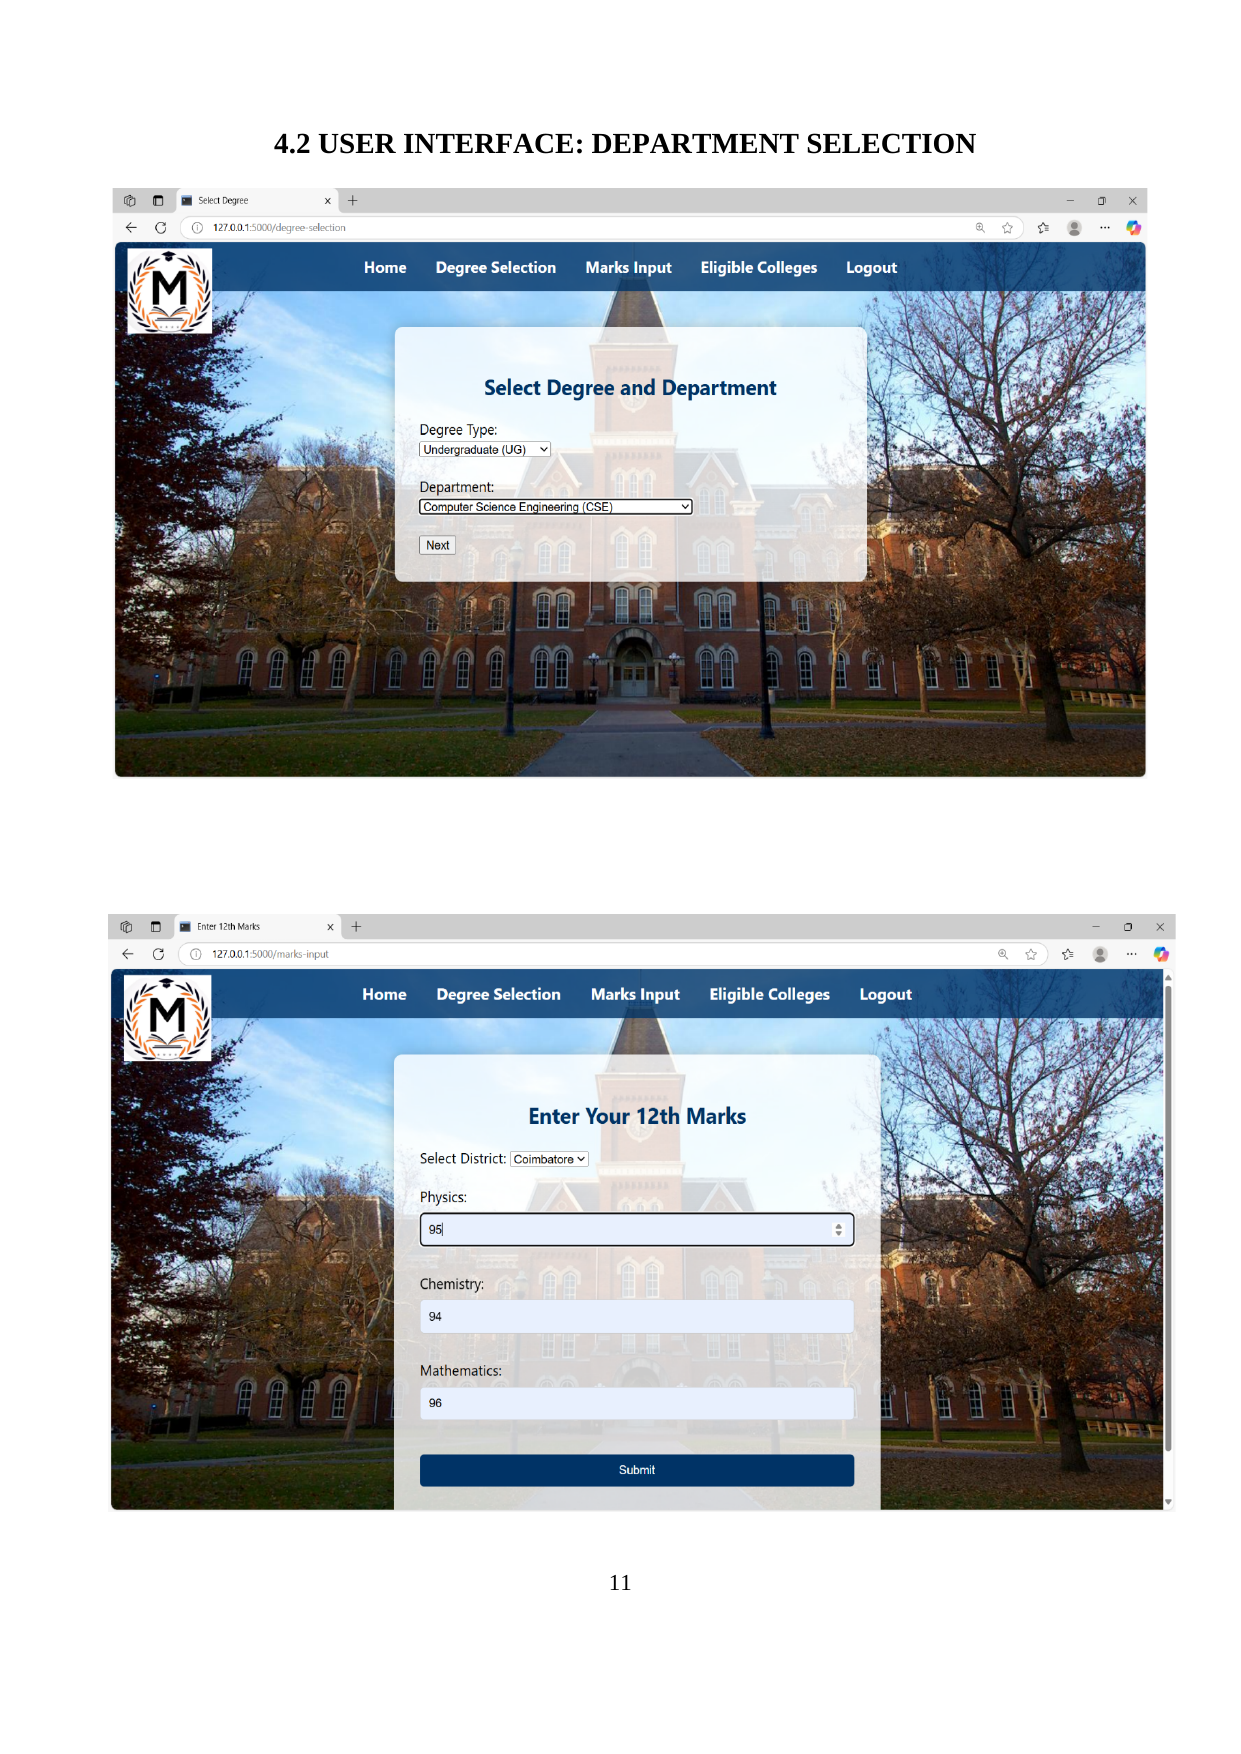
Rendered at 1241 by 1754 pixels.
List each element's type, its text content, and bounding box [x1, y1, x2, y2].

list USER INTERFACE: DEPARTMENT SELECTION [75, 126, 1176, 159]
picture [108, 914, 1176, 1512]
picture [112, 188, 1148, 779]
